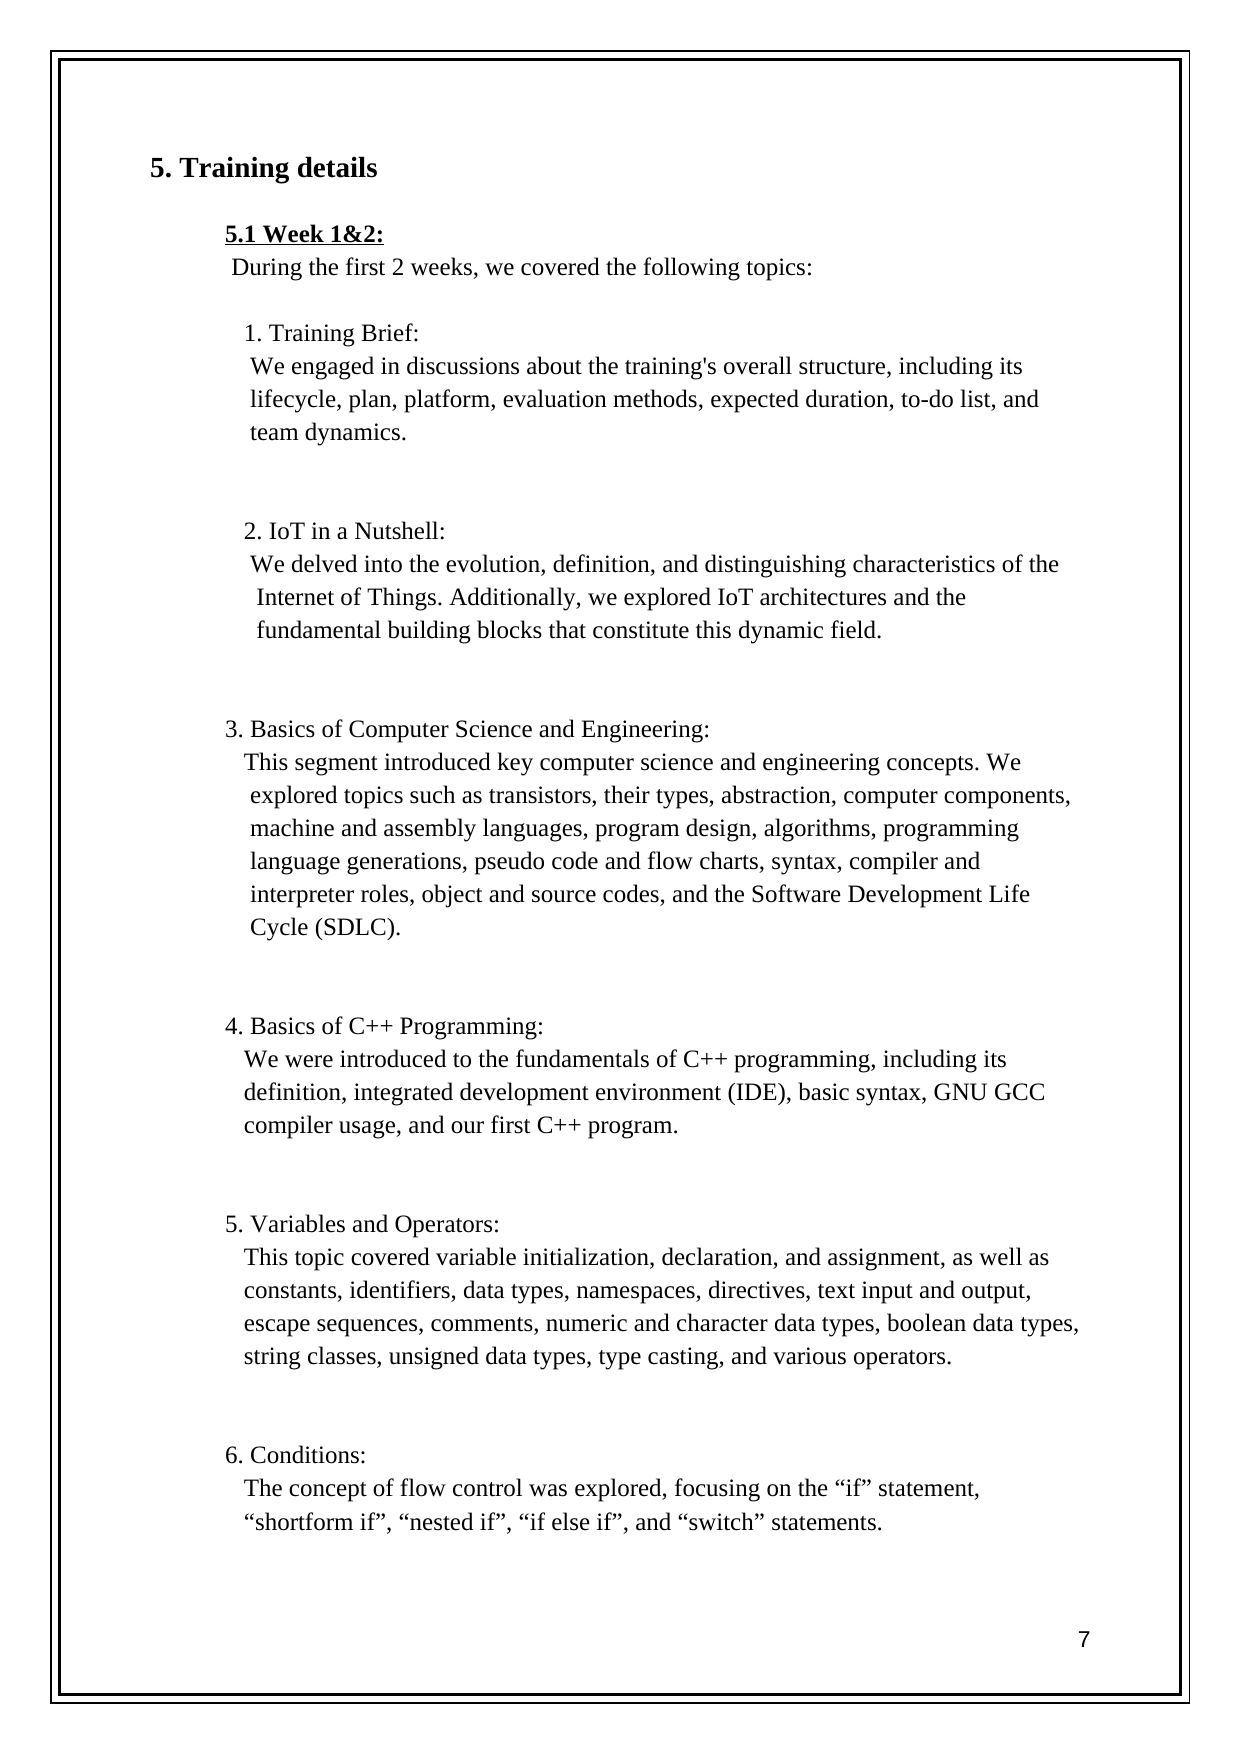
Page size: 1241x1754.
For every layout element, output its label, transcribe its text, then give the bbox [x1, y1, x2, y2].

text 5. Training details [150, 150, 1090, 183]
text This topic covered variable initialization, declaration, and assignment, as well as constants, identifiers, data types, namespaces, directives, text input and output, escape sequences, comments, numeric and character data types, boolean data types, string classes, unsigned data types, type casting, and various operators. [244, 1242, 1090, 1370]
text 1. Training Brief: [225, 318, 1090, 347]
text This segment introduced key computer science and engineering concepts. We [150, 747, 1090, 776]
text 5. Variables and Operators: [150, 1209, 1090, 1238]
text lifecycle, plan, platform, evaluation methods, expected duration, to-do list, and [244, 384, 1090, 413]
text We were introduced to the fundamentals of C++ programming, including its definition, integrated development environment (IDE), basic syntax, GNU GCC compiler usage, and our first C++ program. [244, 1044, 1090, 1139]
text team dynamics. [244, 417, 1090, 446]
text 3. Basics of Computer Science and Engineering: [150, 714, 1090, 743]
text 6. Conditions: [150, 1441, 1090, 1469]
text The concept of flow control was explored, focusing on the “if” statement, “shortform if”, “nested if”, “if else if”, and “switch” statements. [244, 1473, 1090, 1535]
text We delved into the evolution, definition, and distinguishing characteristics of the [150, 549, 1090, 578]
text We engaged in discussions about the training's overall structure, including its [244, 351, 1090, 379]
text 2. IoT in a Nutshell: [169, 516, 1090, 545]
text language generations, pseudo code and flow charts, syntax, compiler and [150, 846, 1090, 875]
text During the first 2 weeks, we covered the following topics: [150, 252, 1090, 281]
text Internet of Things. Additionally, we explored IoT architectures and the [150, 582, 1090, 611]
text machine and assembly languages, program design, algorithms, programming [150, 813, 1090, 842]
text interpreter roles, object and source codes, and the Software Development Life [150, 879, 1090, 908]
text 5.1 Week 1&2: [150, 219, 1090, 247]
text 4. Basics of C++ Programming: [150, 1011, 1090, 1040]
text explored topics such as transistors, their types, abstraction, computer components, [150, 780, 1090, 809]
text fundamental building blocks that constitute this dynamic field. [150, 615, 1090, 644]
text Cycle (SDLC). [150, 912, 1090, 941]
